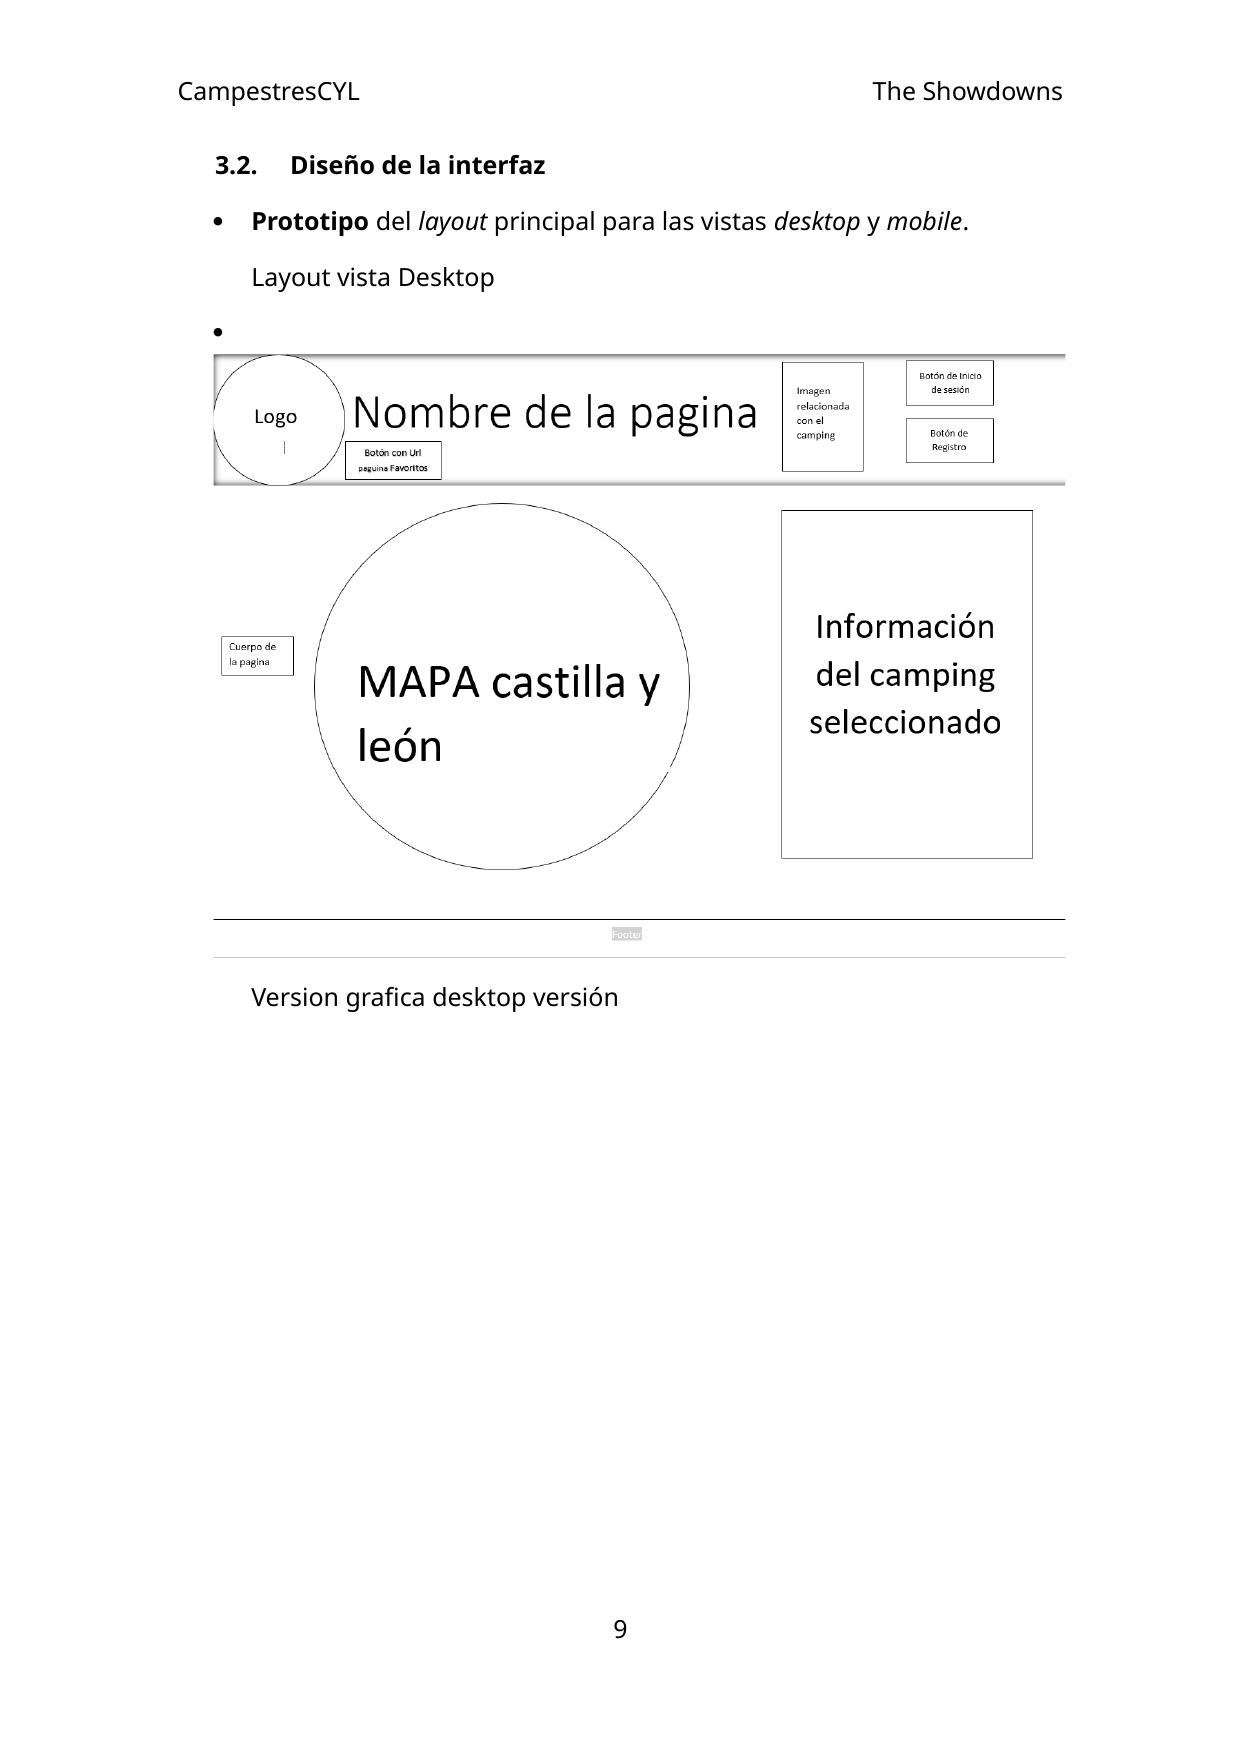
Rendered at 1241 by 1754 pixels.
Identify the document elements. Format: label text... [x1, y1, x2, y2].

list Prototipo del layout principal para las vistas desktop y mobile. [213, 203, 1063, 237]
list Version grafica desktop versión [251, 979, 1063, 1013]
list Layout vista Desktop [251, 259, 1063, 293]
picture [213, 354, 1066, 958]
subtitle Diseño de la interfaz [215, 148, 1063, 182]
